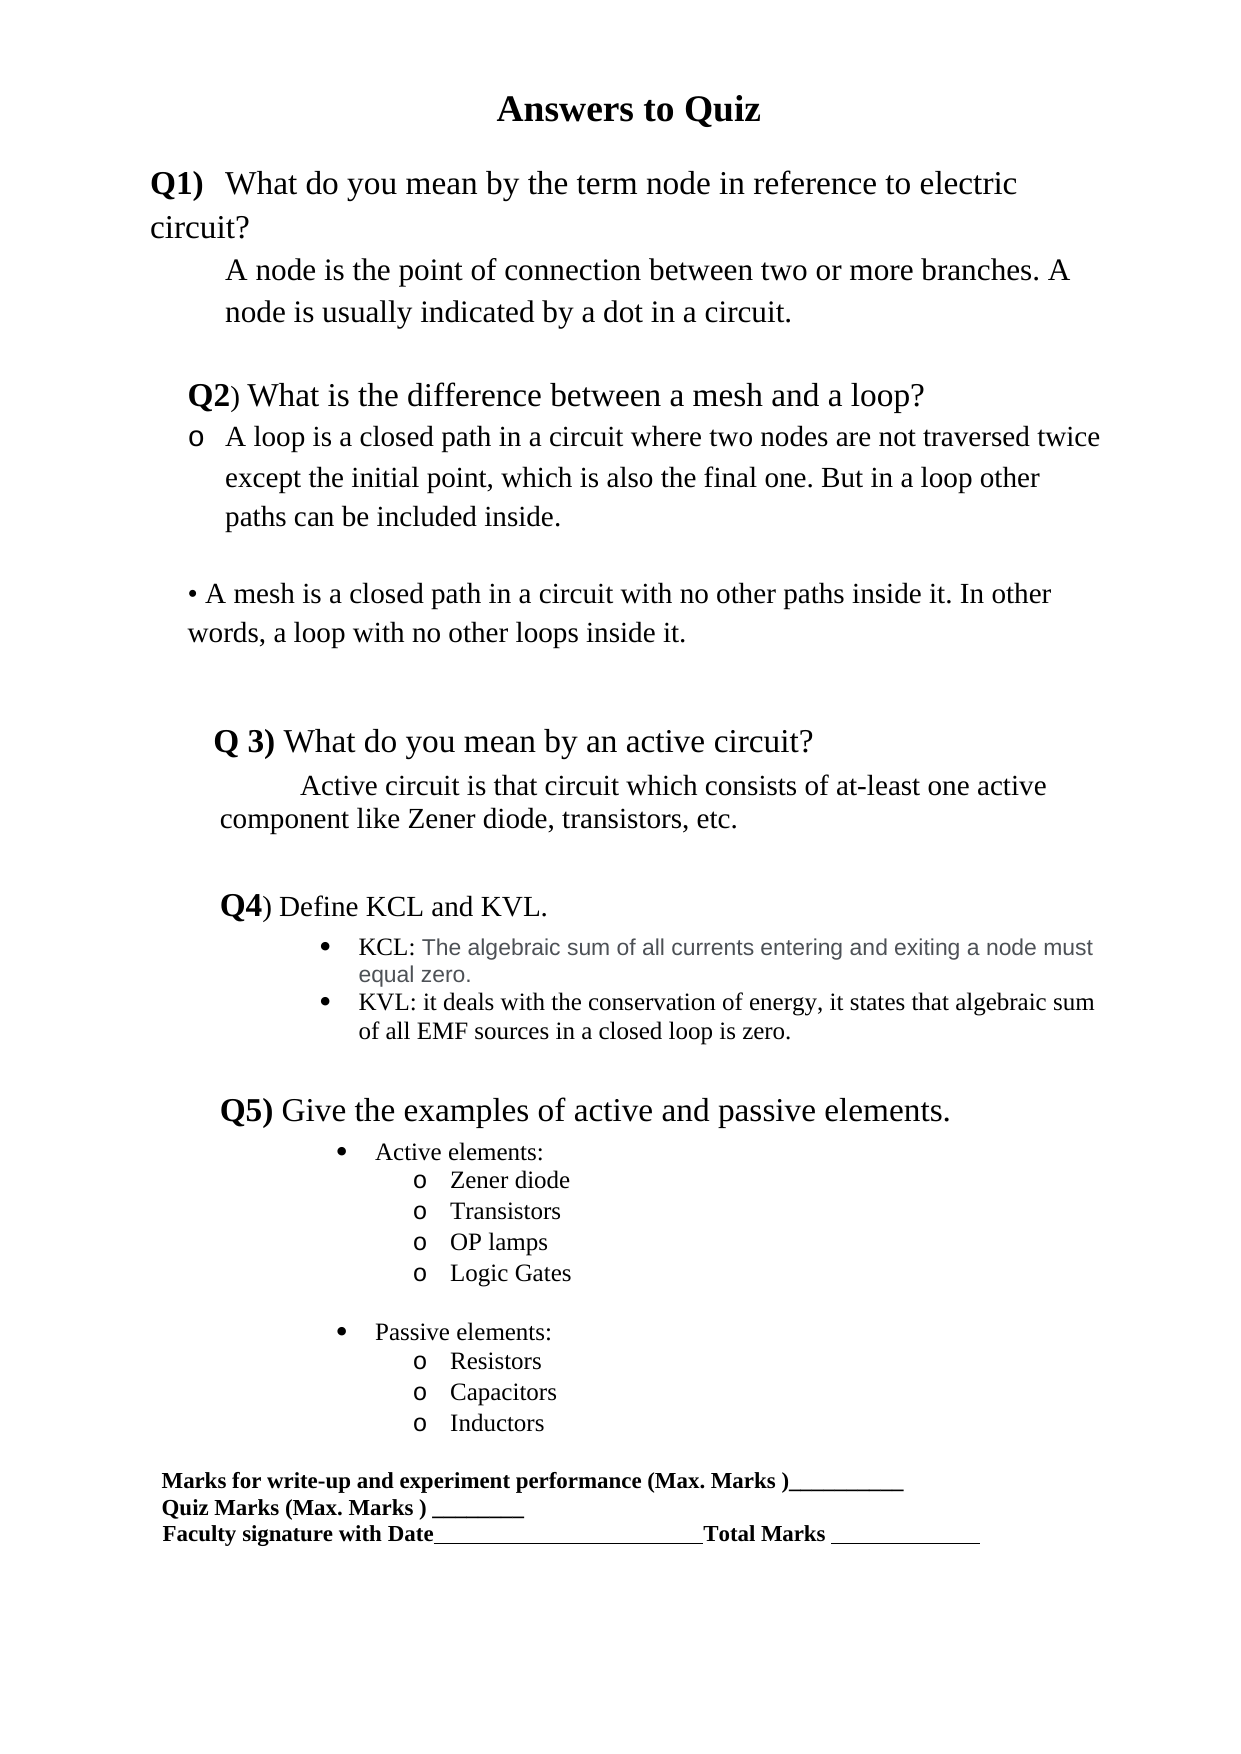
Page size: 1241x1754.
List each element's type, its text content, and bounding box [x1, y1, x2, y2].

text Q 3) What do you mean by an active circuit? [150, 721, 1107, 760]
list Active elements: [337, 1137, 1107, 1165]
list Active circuit is that circuit which consists of at-least one active component like Zener diode, transistors, etc. [219, 768, 1107, 835]
list Passive elements: [337, 1317, 1107, 1346]
text Marks for write-up and experiment performance (Max. Marks )__________ [150, 1467, 1107, 1494]
text • A mesh is a closed path in a circuit with no other paths inside it. In other words, a loop with no other loops inside it. [187, 576, 1107, 648]
list Capacitors [412, 1377, 1107, 1408]
list Inductors [412, 1408, 1107, 1439]
text Q1) What do you mean by the term node in reference to electric circuit? [150, 163, 1107, 246]
text Quiz Marks (Max. Marks ) ________ [150, 1494, 1107, 1520]
text A node is the point of connection between two or more branches. A node is usually indicated by a dot in a circuit. [225, 252, 1107, 329]
list A loop is a closed path in a circuit where two nodes are not traversed twice except the initial point, which is also the final one. But in a loop other paths can be included inside. [187, 419, 1107, 533]
list Logic Gates [412, 1258, 1107, 1289]
list KCL: The algebraic sum of all currents entering and exiting a node must equal zero. [321, 932, 1107, 987]
list Zener diode [412, 1165, 1107, 1196]
list Q4) Define KCL and KVL. [219, 885, 1107, 924]
text Q5) Give the examples of active and passive elements. [150, 1090, 1107, 1128]
text Faculty signature with Date Total Marks [162, 1520, 1107, 1547]
list KVL: it deals with the conservation of energy, it states that algebraic sum of all EMF sources in a closed loop is zero. [321, 987, 1107, 1044]
text Q2) What is the difference between a mesh and a loop? [187, 375, 1107, 414]
text Answers to Quiz [150, 86, 1107, 129]
list Resistors [412, 1346, 1107, 1377]
list OP lamps [412, 1227, 1107, 1258]
list Transistors [412, 1196, 1107, 1227]
